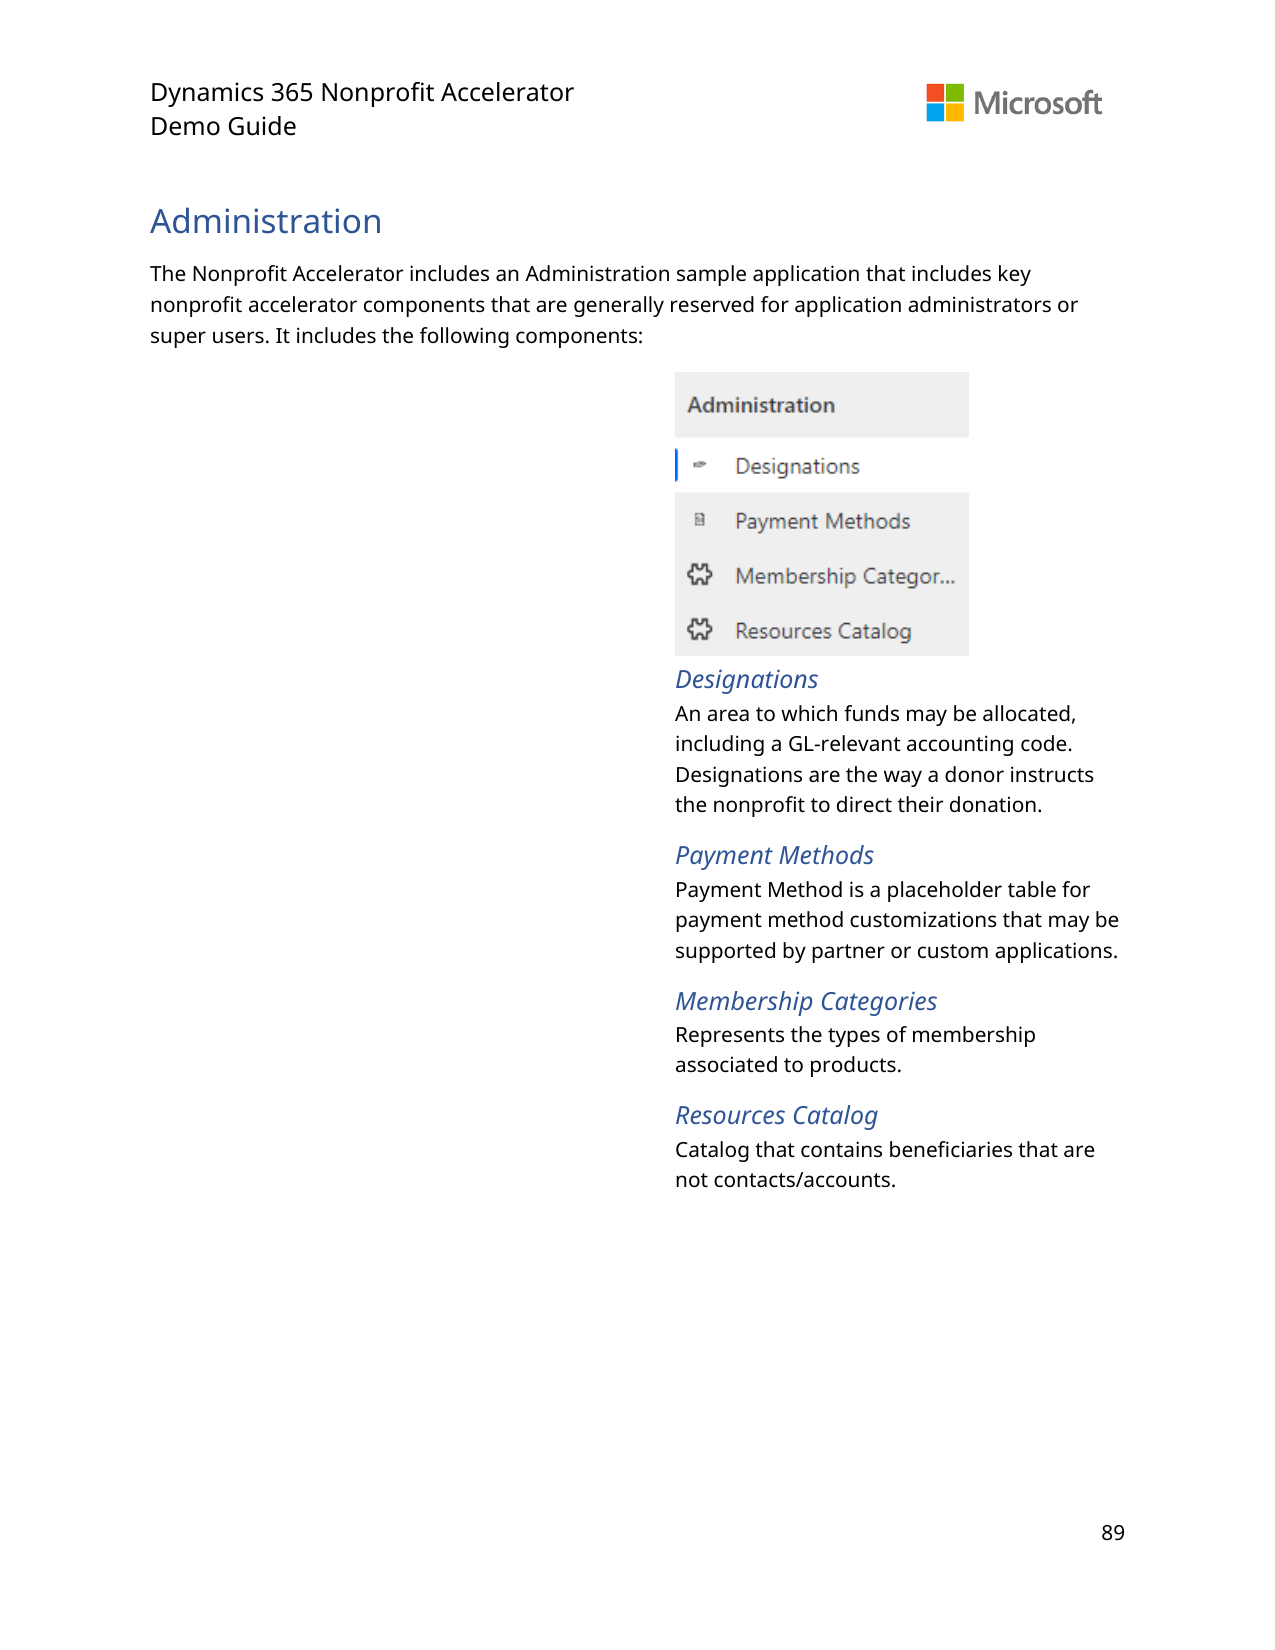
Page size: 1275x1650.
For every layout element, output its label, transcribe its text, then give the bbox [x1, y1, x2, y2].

text Catalog that contains beneficiaries that are not contacts/accounts. [675, 1135, 1125, 1194]
text An area to which funds may be allocated, including a GL-relevant accounting code. Designations are the way a donor instructs the nonprofit to direct their donation. [675, 699, 1125, 819]
subtitle Designations [675, 662, 1125, 696]
picture [675, 372, 969, 656]
subtitle Payment Methods [675, 838, 1125, 872]
picture [926, 61, 1123, 131]
text Represents the types of membership associated to products. [675, 1020, 1125, 1079]
text The Nonprofit Accelerator includes an Administration sample application that includes key nonprofit accelerator components that are generally reserved for application administrators or super users. It includes the following components: [150, 259, 1125, 349]
subtitle Administration [150, 198, 1125, 243]
subtitle Membership Categories [675, 983, 1125, 1017]
text Payment Method is a placeholder table for payment method customizations that may be supported by partner or custom applications. [675, 875, 1125, 964]
subtitle Resources Catalog [675, 1098, 1125, 1132]
